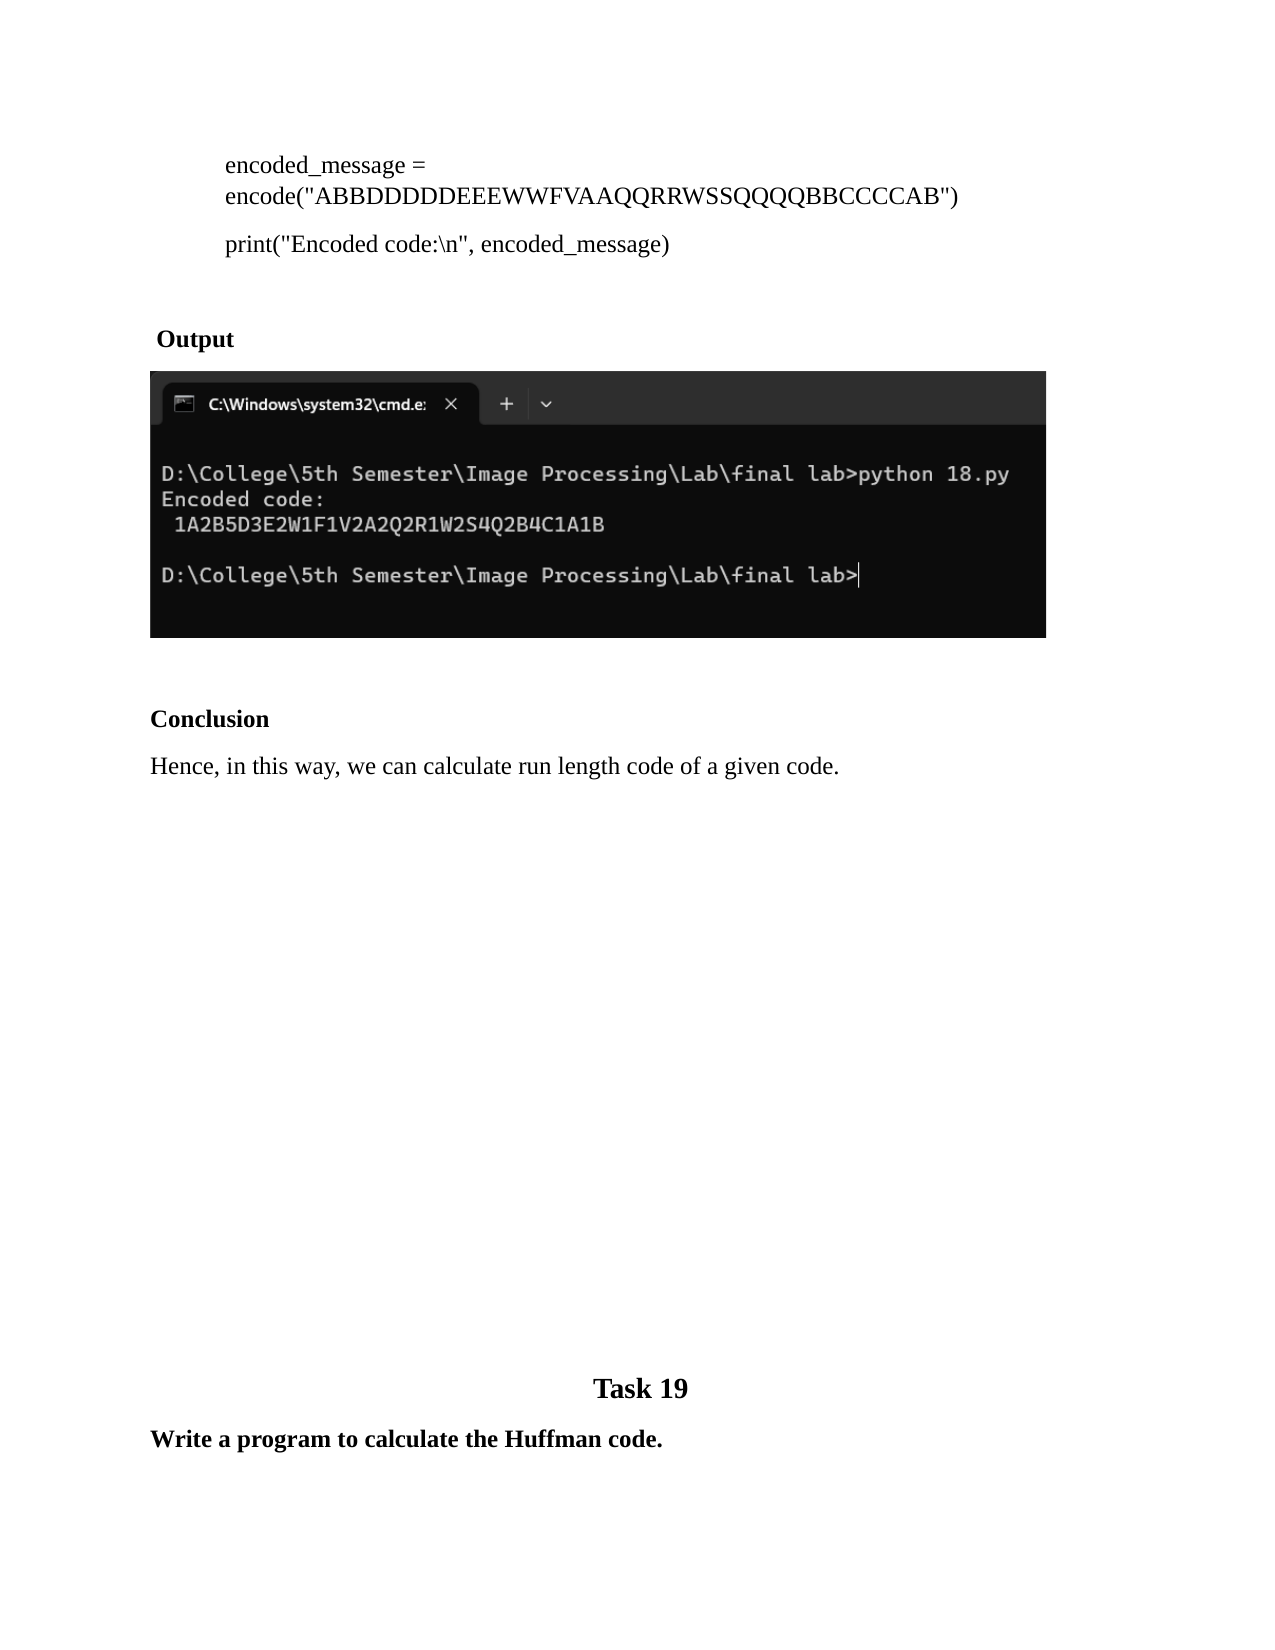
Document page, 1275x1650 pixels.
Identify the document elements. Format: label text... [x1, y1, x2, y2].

text Task 19 [150, 1372, 1125, 1405]
text Hence, in this way, we can calculate run length code of a given code. [150, 751, 1125, 780]
text encoded_message = encode("ABBDDDDDEEEWWFVAAQQRRWSSQQQQBBCCCCAB") [225, 150, 1125, 210]
text Conclusion [150, 704, 1125, 732]
text print("Encoded code:\n", encoded_message) [225, 229, 1125, 257]
picture [150, 371, 1047, 638]
text Write a program to calculate the Huffman code. [150, 1424, 1125, 1453]
text Output [150, 324, 1125, 353]
